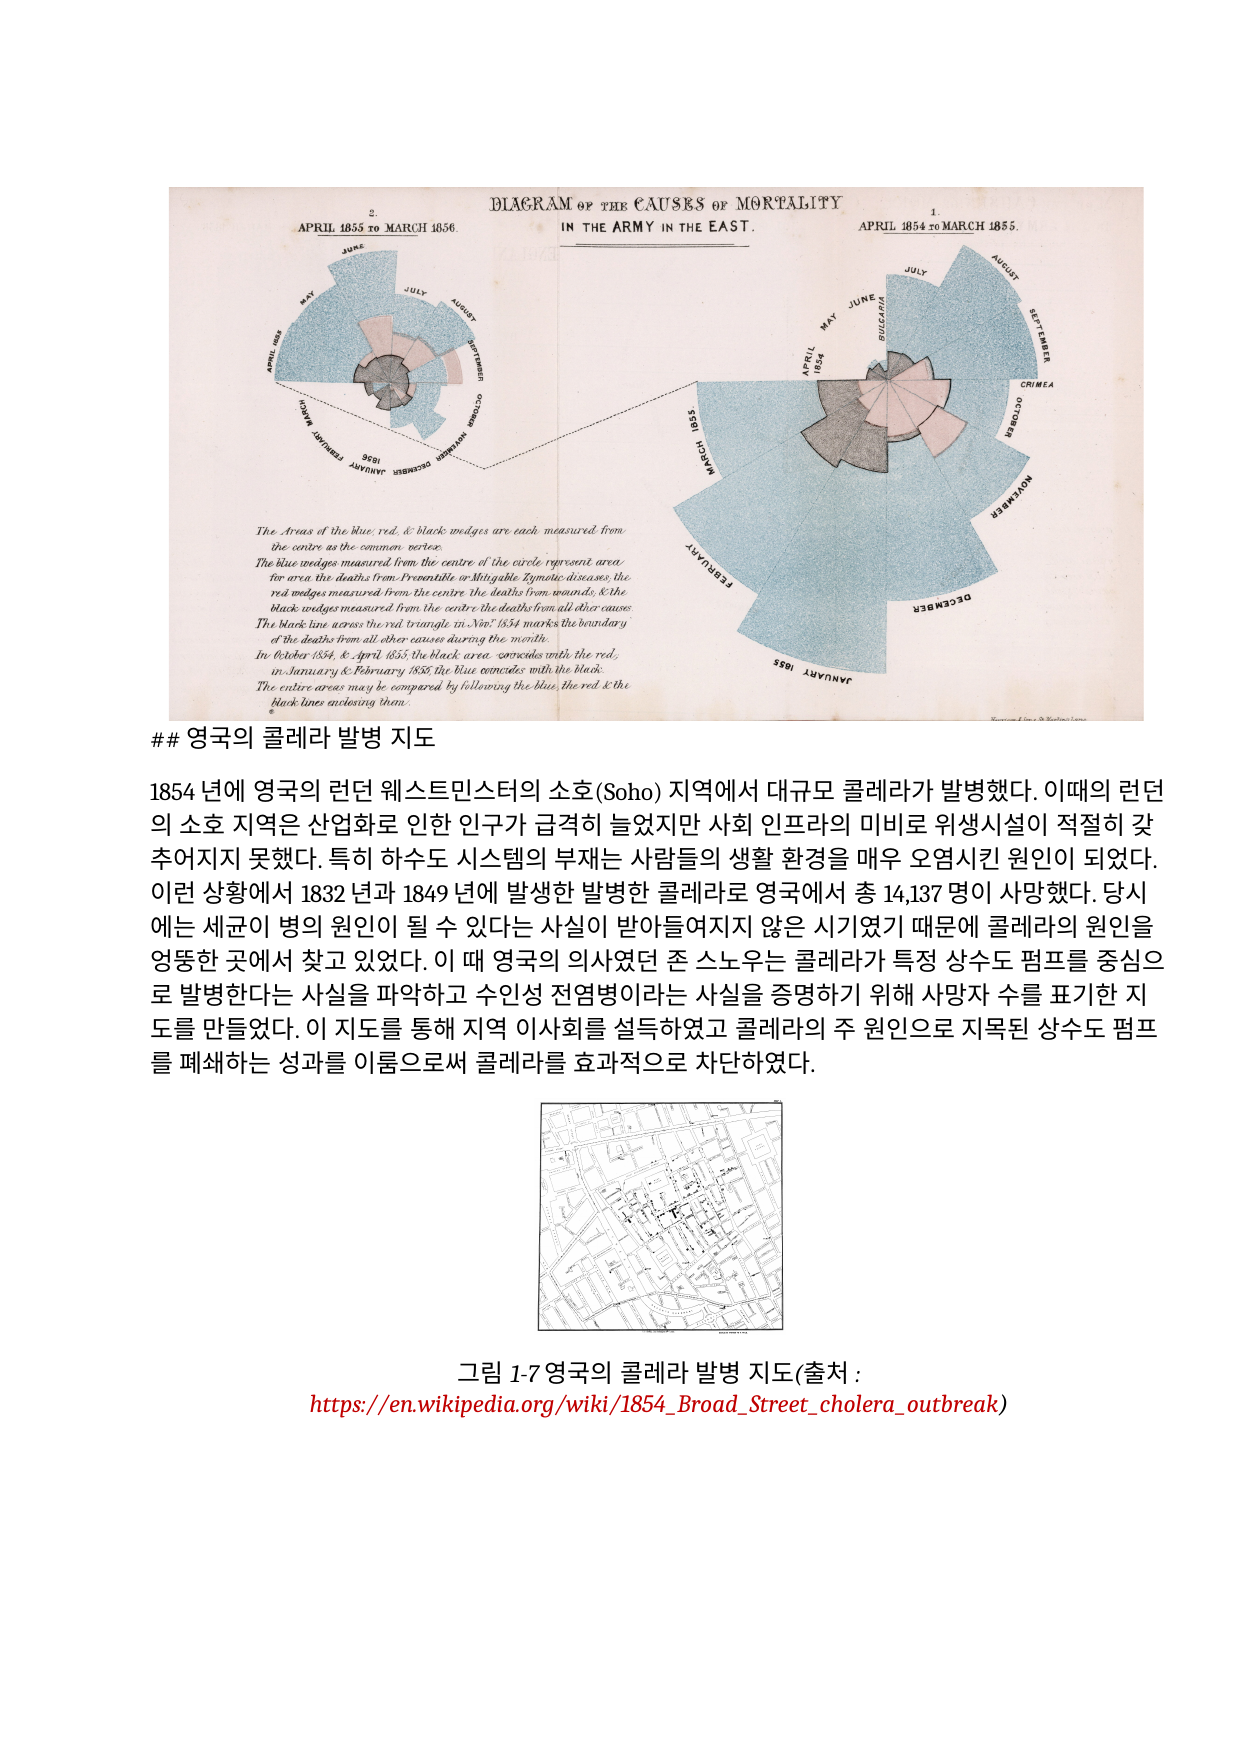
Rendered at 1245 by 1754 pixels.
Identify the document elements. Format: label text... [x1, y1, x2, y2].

picture [168, 187, 1144, 721]
text 그림 1-7 영국의 콜레라 발병 지도(출처 : https://en.wikipedia.org/wiki/1854_Broad_Street_cholera_outbreak) [150, 1356, 1170, 1418]
text 1854년에 영국의 런던 웨스트민스터의 소호(Soho) 지역에서 대규모 콜레라가 발병했다. 이때의 런던의 소호 지역은 산업화로 인한 인구가 급격히 늘었지만 사회 인프라의 미비로 위생시설이 적절히 갖추어지지 못했다. 특히 하수도 시스템의 부재는 사람들의 생활 환경을 매우 오염시킨 원인이 되었다. 이런 상황에서 1832년과 1849년에 발생한 발병한 콜레라로 영국에서 총 14,137명이 사망했다. 당시에는 세균이 병의 원인이 될 수 있다는 사실이 받아들여지지 않은 시기였기 때문에 콜레라의 원인을 엉뚱한 곳에서 찾고 있었다. 이 때 영국의 의사였던 존 스노우는 콜레라가 특정 상수도 펌프를 중심으로 발병한다는 사실을 파악하고 수인성 전염병이라는 사실을 증명하기 위해 사망자 수를 표기한 지도를 만들었다. 이 지도를 통해 지역 이사회를 설득하였고 콜레라의 주 원인으로 지목된 상수도 펌프를 폐쇄하는 성과를 이룸으로써 콜레라를 효과적으로 차단하였다. [150, 773, 1170, 1080]
picture [534, 1098, 786, 1335]
